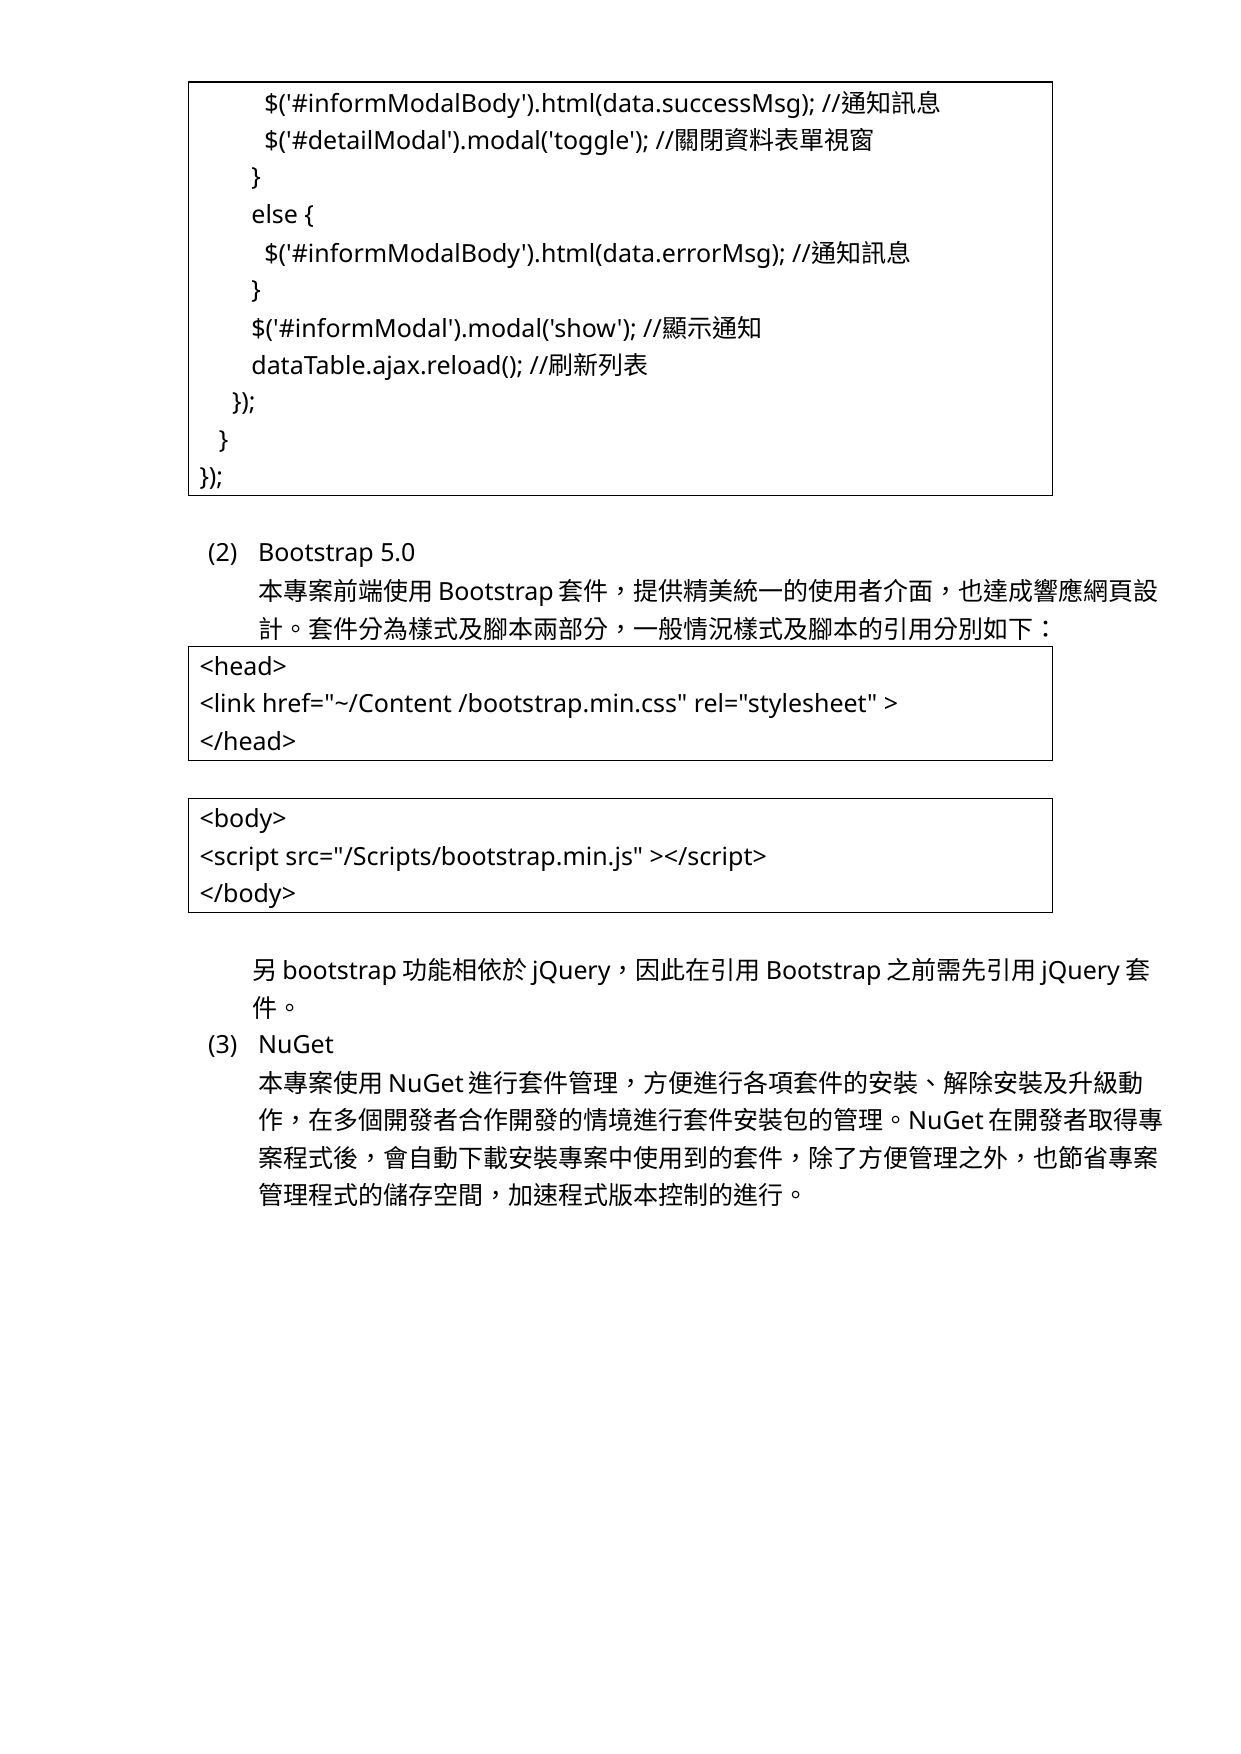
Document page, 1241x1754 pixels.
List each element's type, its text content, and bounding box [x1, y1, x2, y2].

list NuGet [208, 1025, 1165, 1063]
list 本專案前端使用Bootstrap套件，提供精美統一的使用者介面，也達成響應網頁設計。套件分為樣式及腳本兩部分，一般情況樣式及腳本的引用分別如下： [258, 571, 1165, 646]
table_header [189, 83, 1052, 495]
list 本專案使用NuGet進行套件管理，方便進行各項套件的安裝、解除安裝及升級動作，在多個開發者合作開發的情境進行套件安裝包的管理。NuGet在開發者取得專案程式後，會自動下載安裝專案中使用到的套件，除了方便管理之外，也節省專案管理程式的儲存空間，加速程式版本控制的進行。 [258, 1063, 1165, 1213]
list Bootstrap 5.0 [208, 533, 1165, 571]
table_header <body> <script src="/Scripts/bootstrap.min.js" ></script> </body> [189, 799, 1052, 912]
table_header <head> <link href="~/Content /bootstrap.min.css" rel="stylesheet" > </head> [189, 647, 1052, 759]
text 另bootstrap功能相依於jQuery，因此在引用Bootstrap之前需先引用jQuery套件。 [252, 950, 1165, 1025]
